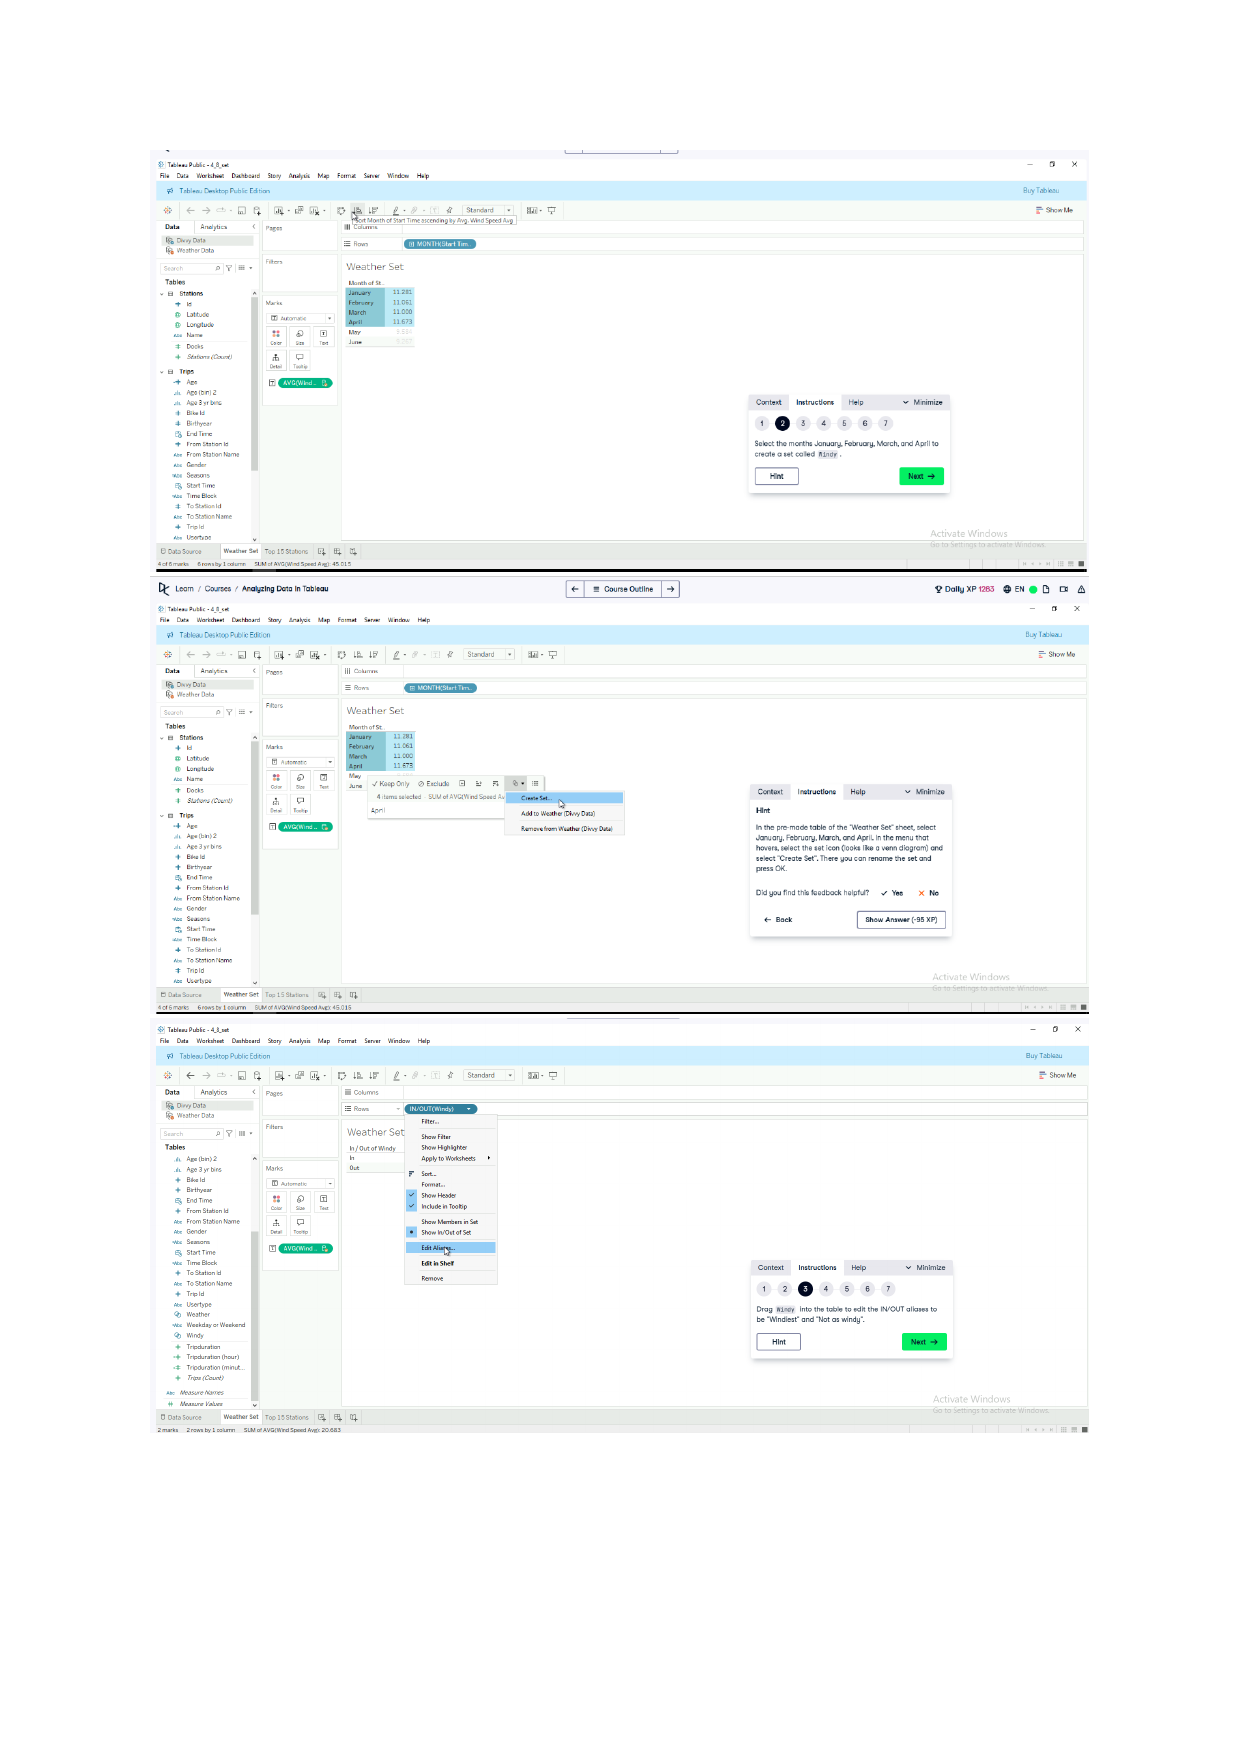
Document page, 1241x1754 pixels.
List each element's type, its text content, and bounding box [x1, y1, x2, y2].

picture [150, 150, 1089, 572]
picture [150, 1018, 1089, 1433]
picture [150, 576, 1089, 1014]
